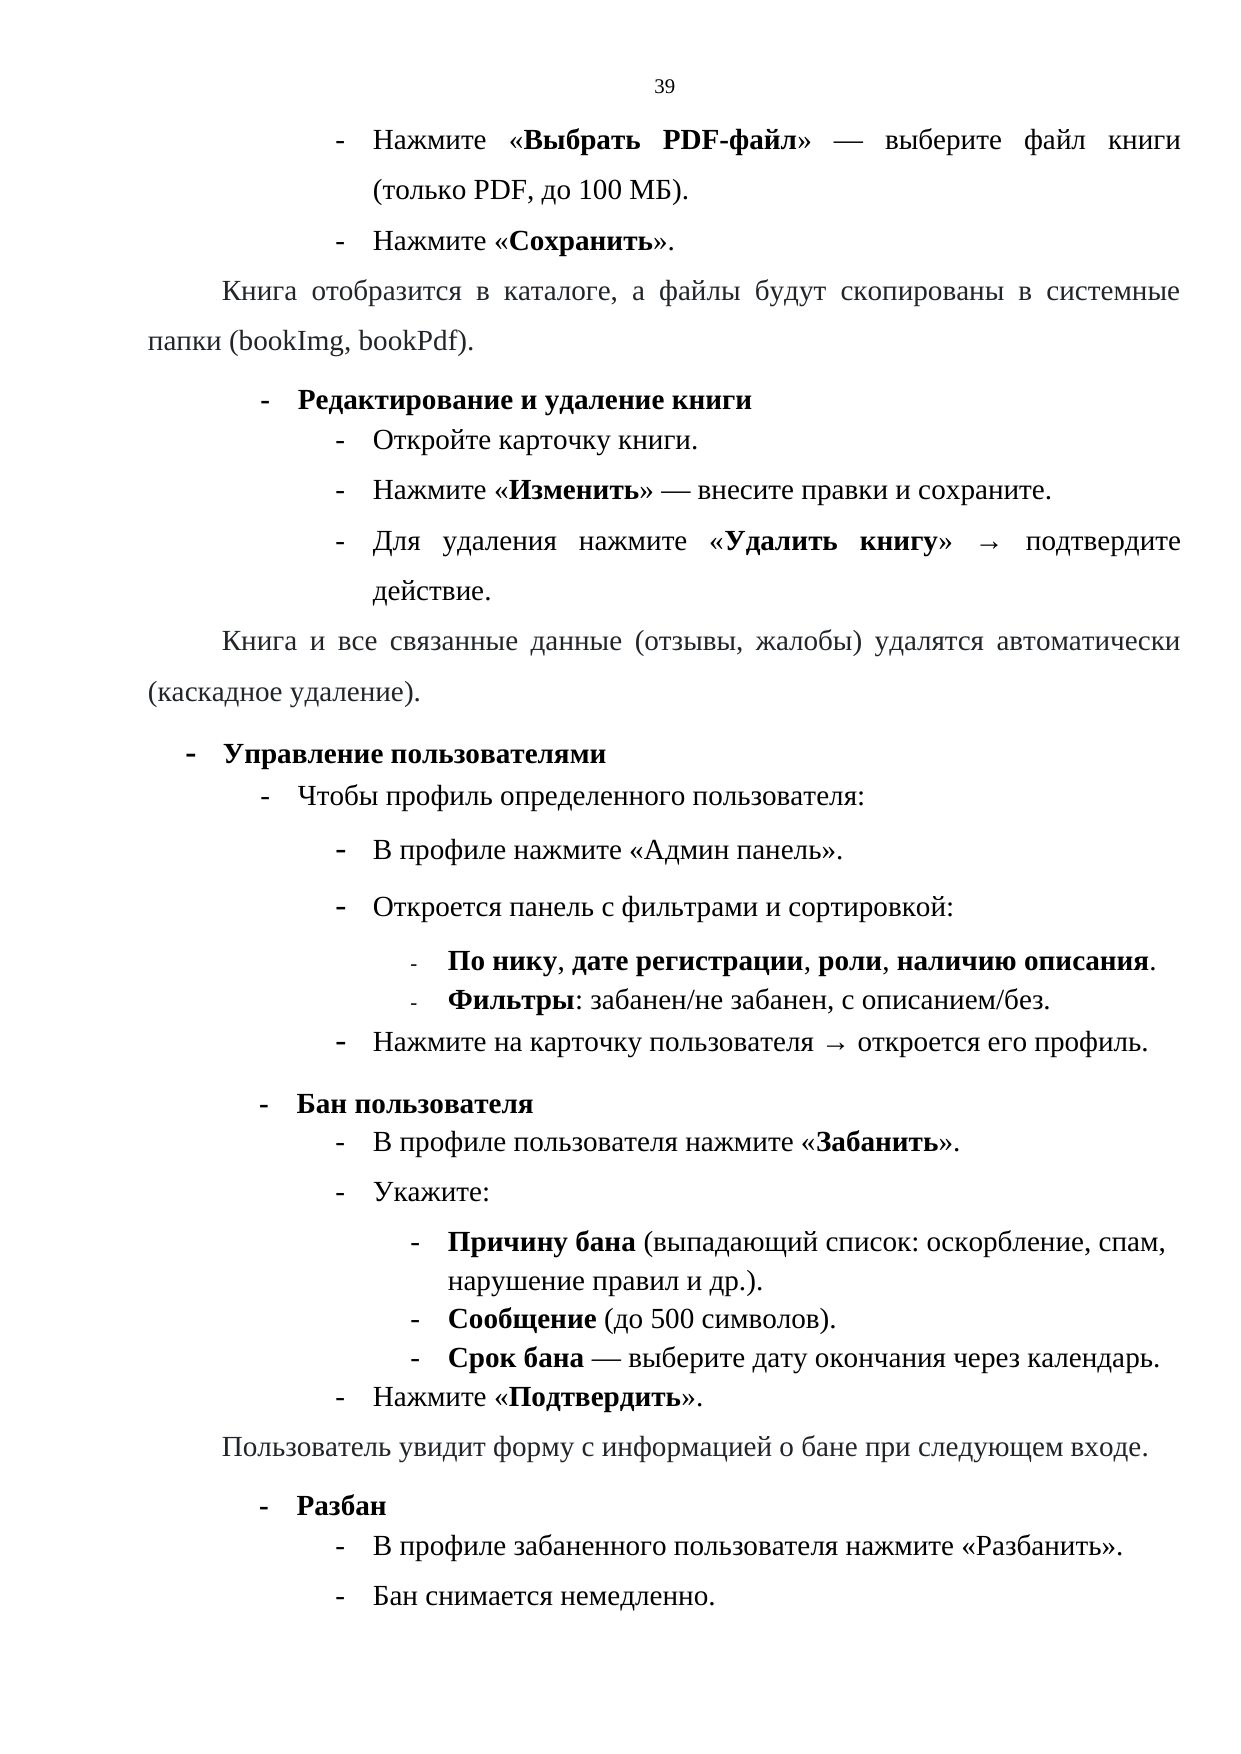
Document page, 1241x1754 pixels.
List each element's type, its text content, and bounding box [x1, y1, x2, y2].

list Чтобы профиль определенного пользователя: [260, 778, 1181, 811]
list Откройте карточку книги. [335, 422, 1181, 456]
list В профиле нажмите «Админ панель». [335, 828, 1181, 867]
list Нажмите «Сохранить». [335, 223, 1181, 256]
list Причину бана (выпадающий список: оскорбление, спам, нарушение правил и др.). [410, 1224, 1181, 1297]
text Книга и все связанные данные (отзывы, жалобы) удалятся автоматически (каскадное удаление). [148, 623, 1181, 707]
list Откроется панель с фильтрами и сортировкой: [335, 886, 1181, 924]
text Книга отобразится в каталоге, а файлы будут скопированы в системные папки (bookImg, bookPdf). [148, 273, 1181, 357]
list По нику, дате регистрации, роли, наличию описания. [410, 943, 1181, 977]
subtitle Редактирование и удаление книги [260, 382, 1181, 415]
list Фильтры: забанен/не забанен, с описанием/без. [410, 982, 1181, 1015]
list Укажите: [335, 1174, 1181, 1208]
list В профиле забаненного пользователя нажмите «Разбанить». [335, 1528, 1181, 1561]
list Нажмите на карточку пользователя → откроется его профиль. [335, 1020, 1181, 1059]
list В профиле пользователя нажмите «Забанить». [335, 1124, 1181, 1157]
text Пользователь увидит форму с информацией о бане при следующем входе. [148, 1429, 1181, 1462]
subtitle Управление пользователями [185, 732, 1181, 771]
list Сообщение (до 500 символов). [410, 1302, 1181, 1335]
list Нажмите «Выбрать PDF-файл» — выберите файл книги (только PDF, до 100 МБ). [335, 122, 1181, 206]
list Нажмите «Подтвердить». [335, 1379, 1181, 1412]
list Для удаления нажмите «Удалить книгу» → подтвердите действие. [335, 523, 1181, 607]
list Нажмите «Изменить» — внесите правки и сохраните. [335, 472, 1181, 506]
subtitle Разбан [259, 1488, 1181, 1521]
list Срок бана — выберите дату окончания через календарь. [410, 1340, 1181, 1374]
list Бан снимается немедленно. [335, 1578, 1181, 1612]
subtitle Бан пользователя [259, 1086, 1181, 1120]
